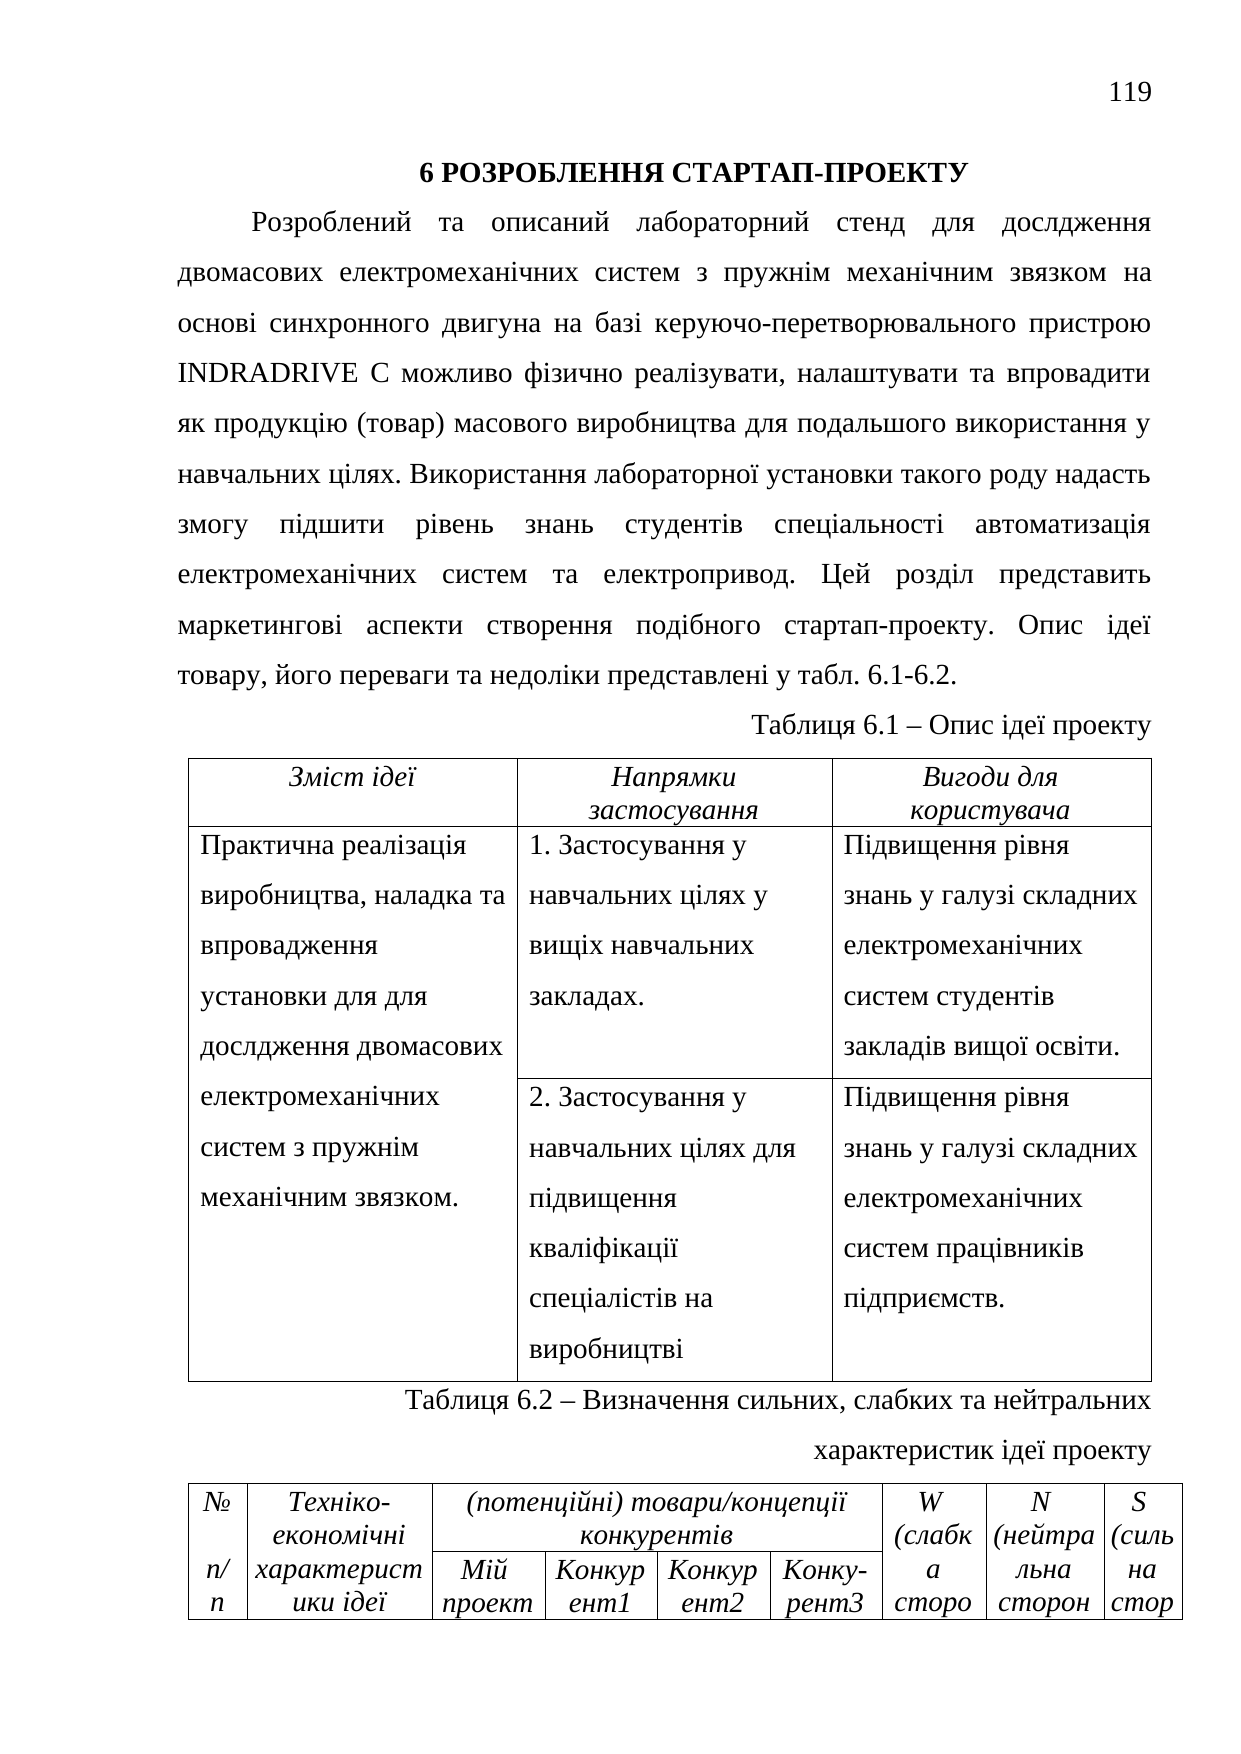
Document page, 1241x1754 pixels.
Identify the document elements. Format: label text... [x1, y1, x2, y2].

text Таблиця 6.2 – Визначення сильних, слабких та нейтральних характеристик ідеї проекту [177, 1382, 1152, 1466]
table_cell Конкурент2 [658, 1552, 770, 1619]
subtitle 6 Розроблення стартап-проекту [177, 156, 1152, 189]
table_cell Практична реалізація виробництва, наладка та впровадження установки для для дослдження двомасових електромеханічних систем з пружнім механічним звязком. [189, 827, 517, 1381]
table_header Напрямки застосування [518, 759, 832, 826]
table_header S (сильна сторона) [1105, 1484, 1182, 1619]
table_cell 1. Застосування у навчальних цілях у вищіх навчальних закладах. [518, 827, 832, 1078]
table_header (потенційні) товари/концепції конкурентів [433, 1484, 882, 1551]
text Таблиця 6.1 – Опис ідеї проекту [177, 707, 1152, 741]
table_header W (слабка сторона) [883, 1484, 986, 1619]
table_cell Мій проект [433, 1552, 545, 1619]
text Розроблений та описаний лабораторний стенд для дослдження двомасових електромеханічних систем з пружнім механічним звязком на основі синхронного двигуна на базі керуючо-перетворювального пристрою INDRADRIVE C можливо фізично реалізувати, налаштувати та впровадити як продукцію (товар) масового виробництва для подальшого використання у навчальних цілях. Використання лабораторної установки такого роду надасть змогу підшити рівень знань студентів спеціальності автоматизація електромеханічних систем та електропривод. Цей розділ представить маркетингові аспекти створення подібного стартап-проекту. Опис ідеї товару, його переваги та недоліки представлені у табл. 6.1-6.2. [177, 204, 1152, 691]
table_header Зміст ідеї [189, 759, 517, 826]
table_cell 2. Застосування у навчальних цілях для підвищення кваліфікації спеціалістів на виробництві [518, 1079, 832, 1381]
table_cell Підвищення рівня знань у галузі складних електромеханічних систем працівників підприємств. [833, 1079, 1151, 1381]
table_header Вигоди для користувача [833, 759, 1151, 826]
table_header № п/п [189, 1484, 247, 1619]
table_header N (нейтральна сторона) [987, 1484, 1104, 1619]
table_cell Підвищення рівня знань у галузі складних електромеханічних систем студентів закладів вищої освіти. [833, 827, 1151, 1078]
table_cell Конку-рент3 [771, 1552, 882, 1619]
table_header Техніко-економічні характеристики ідеї [248, 1484, 432, 1619]
table_cell Конкурент1 [546, 1552, 657, 1619]
